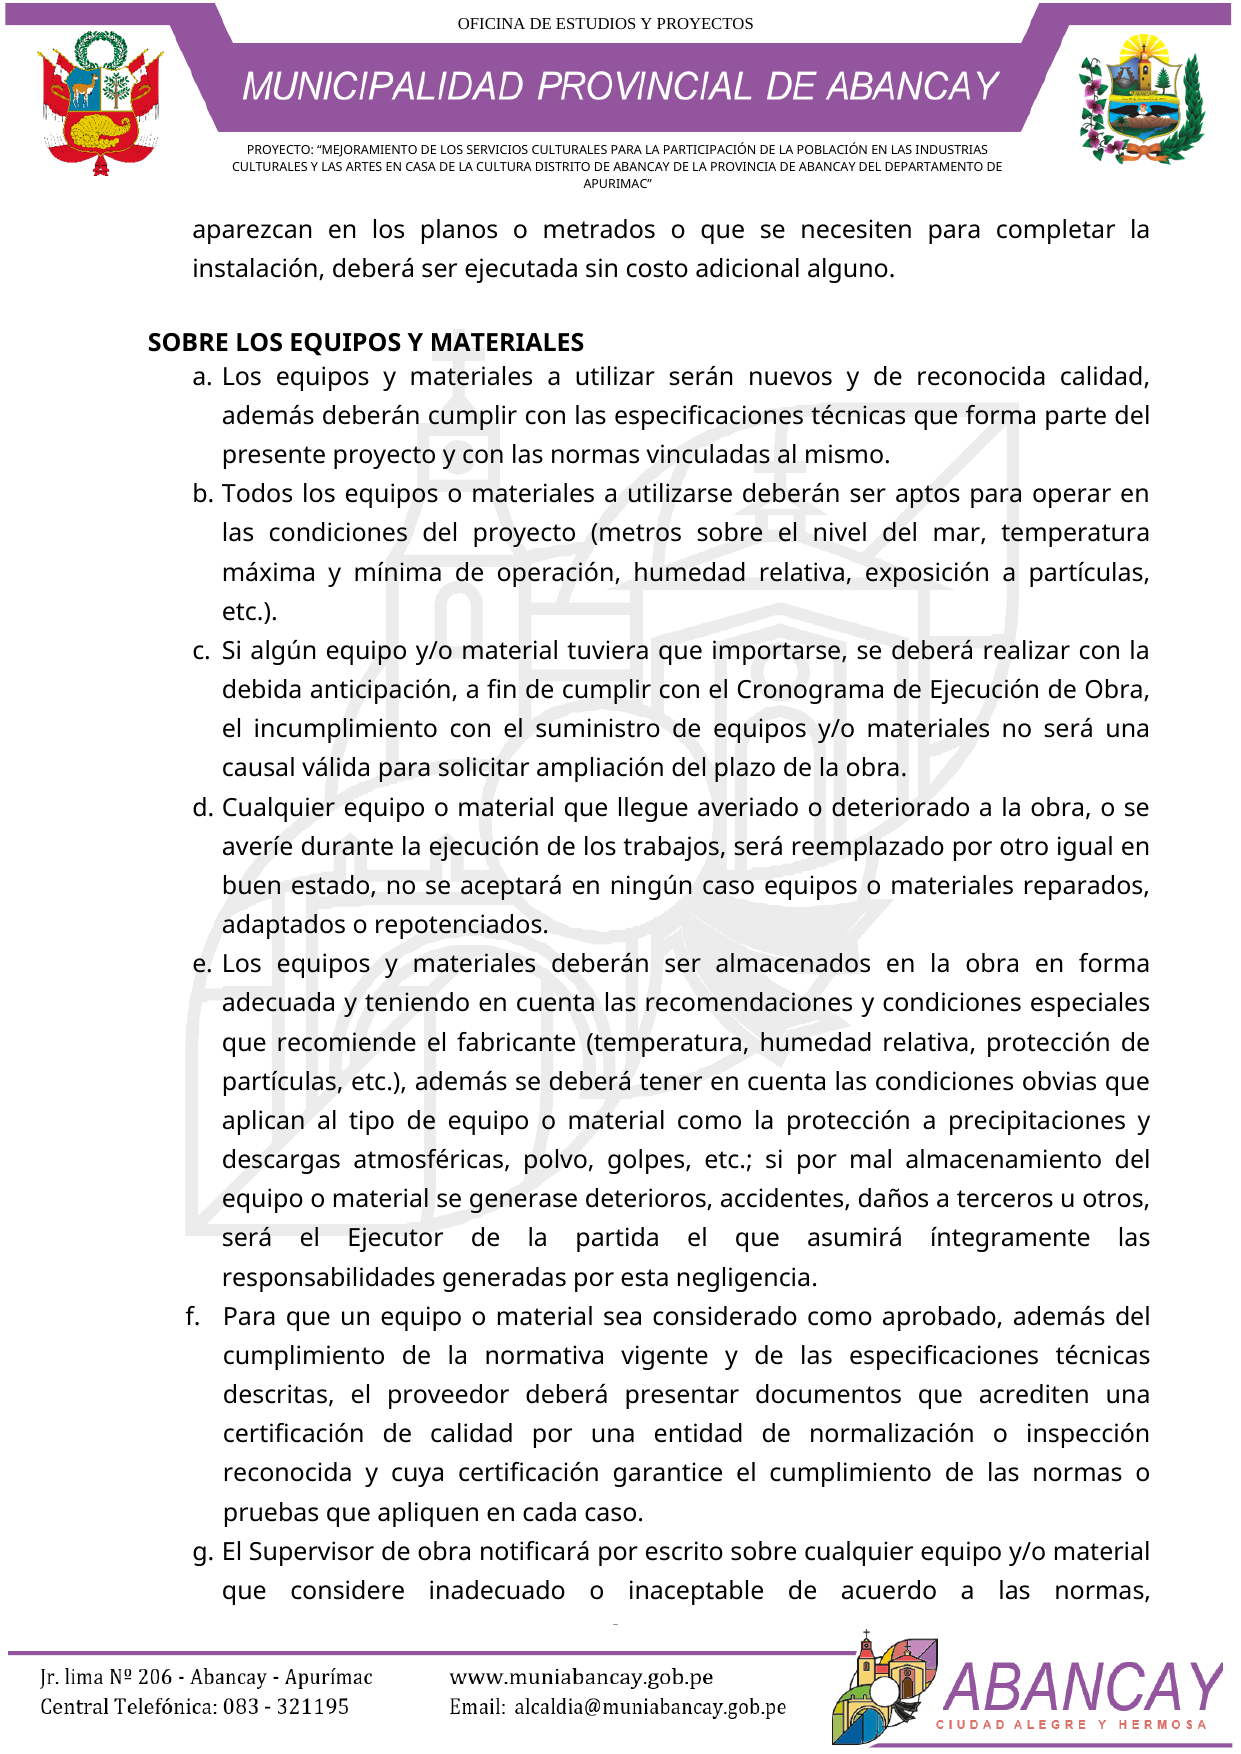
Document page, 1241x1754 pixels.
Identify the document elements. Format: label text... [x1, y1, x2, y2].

list Los equipos y materiales a utilizar serán nuevos y de reconocida calidad, además deberán cumplir con las especificaciones técnicas que forma parte del presente proyecto y con las normas vinculadas al mismo. [192, 358, 1152, 471]
list Todos los equipos o materiales a utilizarse deberán ser aptos para operar en las condiciones del proyecto (metros sobre el nivel del mar, temperatura máxima y mínima de operación, humedad relativa, exposición a partículas, etc.). [192, 476, 1152, 627]
picture [185, 358, 1019, 1236]
picture [8, 1624, 1233, 1751]
list Cualquier equipo o material que llegue averiado o deteriorado a la obra, o se averíe durante la ejecución de los trabajos, será reemplazado por otro igual en buen estado, no se aceptará en ningún caso equipos o materiales reparados, adaptados o repotenciados. [192, 789, 1152, 941]
list Para que un equipo o material sea considerado como aprobado, además del cumplimiento de la normativa vigente y de las especificaciones técnicas descritas, el proveedor deberá presentar documentos que acrediten una certificación de calidad por una entidad de normalización o inspección reconocida y cuya certificación garantice el cumplimiento de las normas o pruebas que apliquen en cada caso. [185, 1298, 1152, 1528]
picture [5, 3, 1232, 180]
list Si algún equipo y/o material tuviera que importarse, se deberá realizar con la debida anticipación, a fin de cumplir con el Cronograma de Ejecución de Obra, el incumplimiento con el suministro de equipos y/o materiales no será una causal válida para solicitar ampliación del plazo de la obra. [192, 633, 1152, 784]
text SOBRE LOS EQUIPOS Y MATERIALES [148, 324, 1152, 358]
list Los equipos y materiales deberán ser almacenados en la obra en forma adecuada y teniendo en cuenta las recomendaciones y condiciones especiales que recomiende el fabricante (temperatura, humedad relativa, protección de partículas, etc.), además se deberá tener en cuenta las condiciones obvias que aplican al tipo de equipo o material como la protección a precipitaciones y descargas atmosféricas, polvo, golpes, etc.; si por mal almacenamiento del equipo o material se generase deterioros, accidentes, daños a terceros u otros, será el Ejecutor de la partida el que asumirá íntegramente las responsabilidades generadas por esta negligencia. [192, 946, 1152, 1293]
